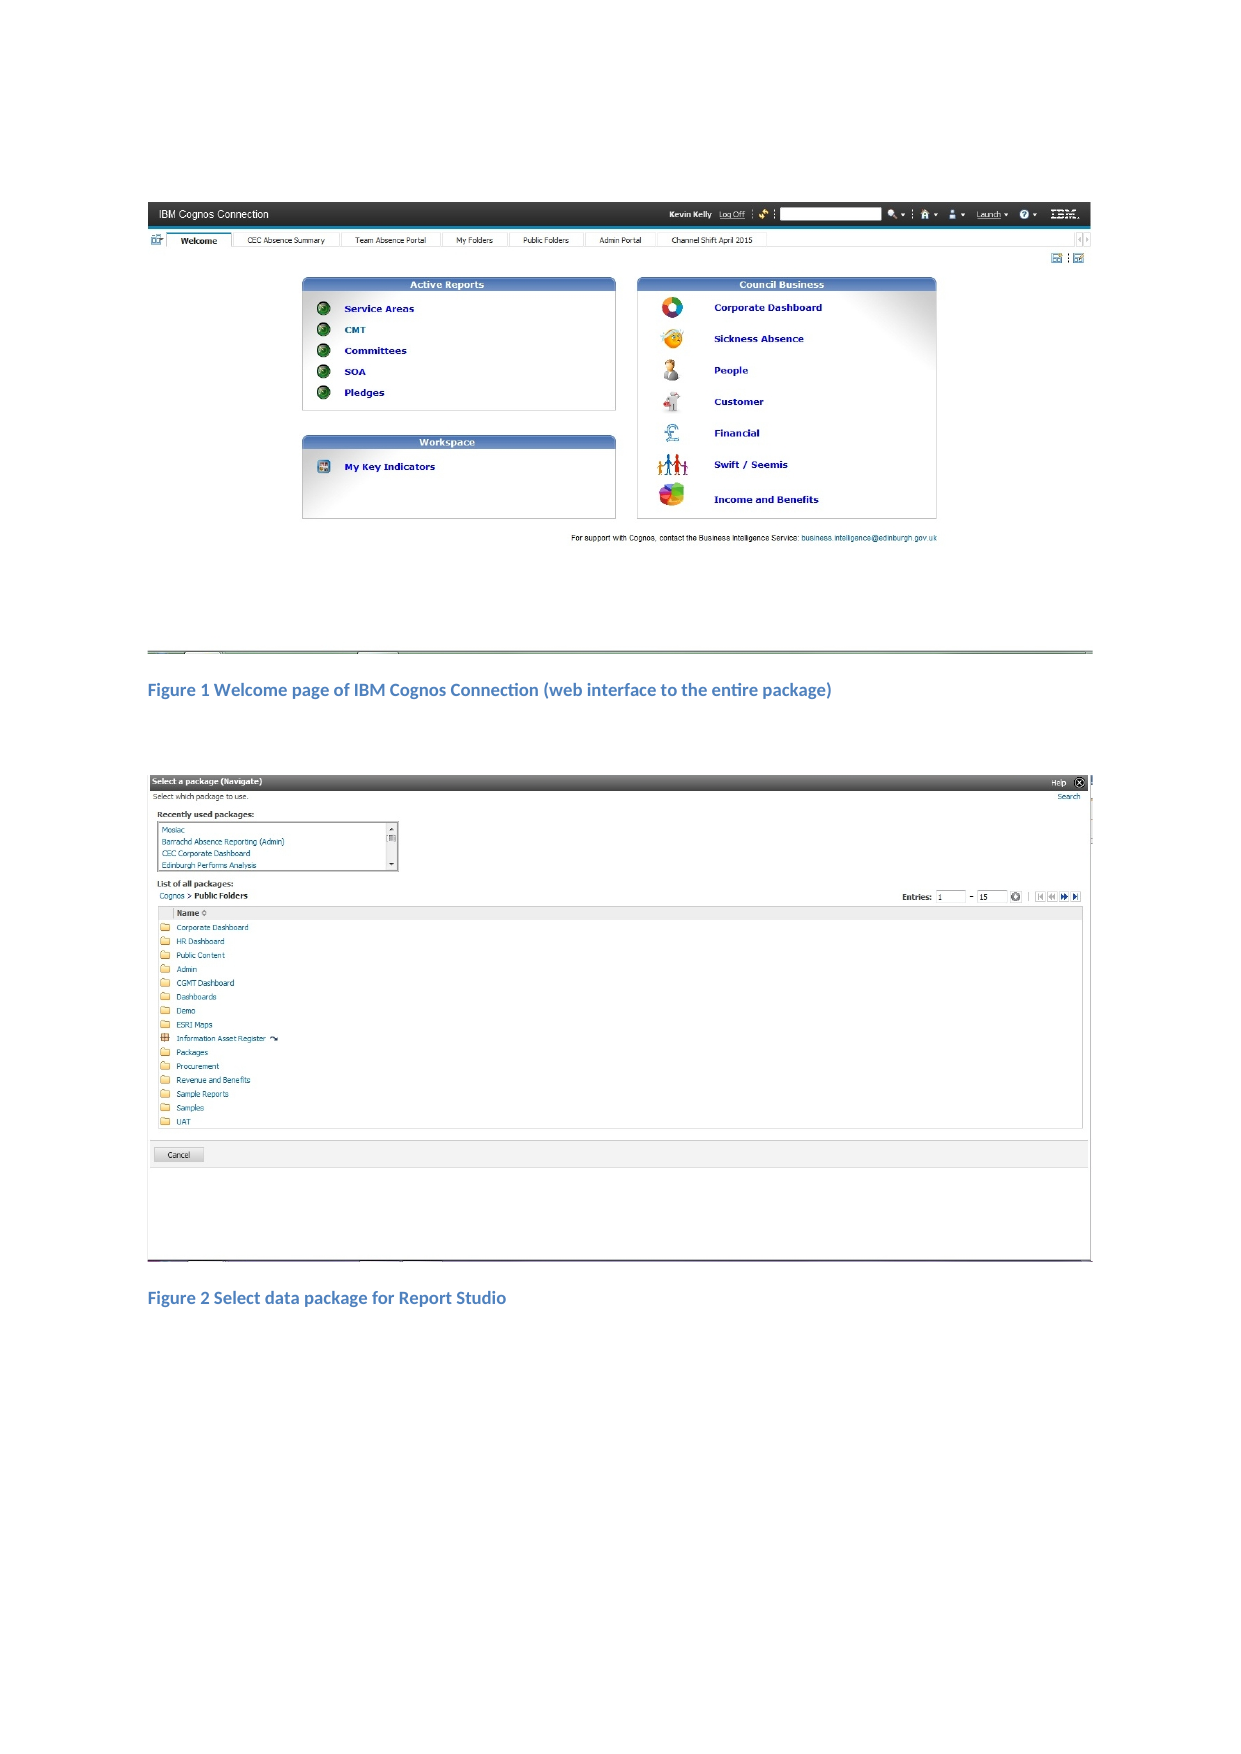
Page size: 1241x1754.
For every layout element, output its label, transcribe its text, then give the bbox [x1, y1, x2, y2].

picture [147, 200, 1093, 654]
text Figure 1 Welcome page of IBM Cognos Connection (web interface to the entire package) [148, 678, 1093, 701]
picture [147, 775, 1093, 1262]
text Figure 2 Select data package for Report Studio [148, 1286, 1093, 1309]
